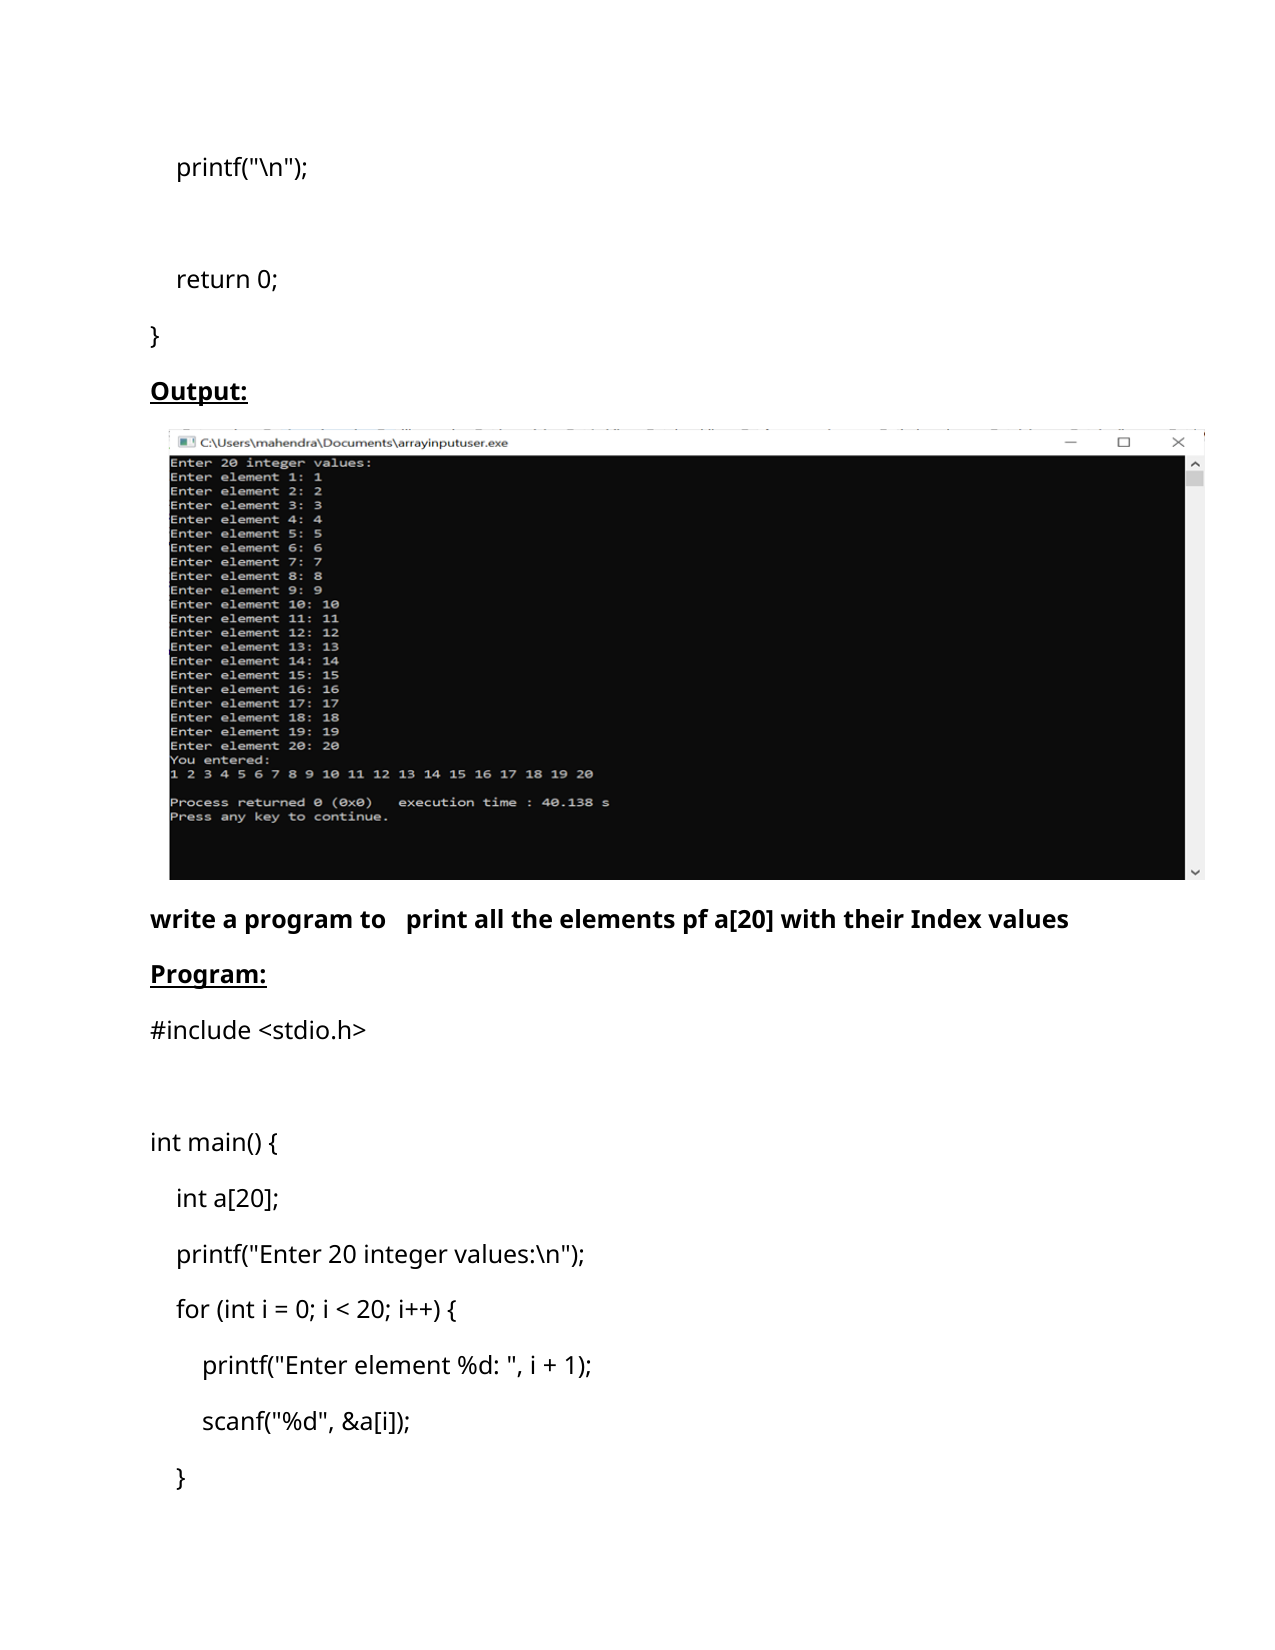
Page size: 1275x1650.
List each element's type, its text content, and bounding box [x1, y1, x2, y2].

text #include <stdio.h> [150, 1013, 1125, 1047]
text return 0; [150, 262, 1125, 296]
text printf("\n"); [150, 150, 1125, 184]
text int a[20]; [150, 1180, 1125, 1214]
text } [150, 1459, 1125, 1494]
text printf("Enter element %d: ", i + 1); [150, 1348, 1125, 1382]
text write a program to print all the elements pf a[20] with their Index values [150, 901, 1125, 935]
text Program: [150, 957, 1125, 991]
text for (int i = 0; i < 20; i++) { [150, 1292, 1125, 1326]
text scanf("%d", &a[i]); [150, 1404, 1125, 1438]
text printf("Enter 20 integer values:\n"); [150, 1236, 1125, 1270]
text int main() { [150, 1124, 1125, 1159]
text Output: [150, 373, 1125, 407]
text } [150, 317, 1125, 352]
